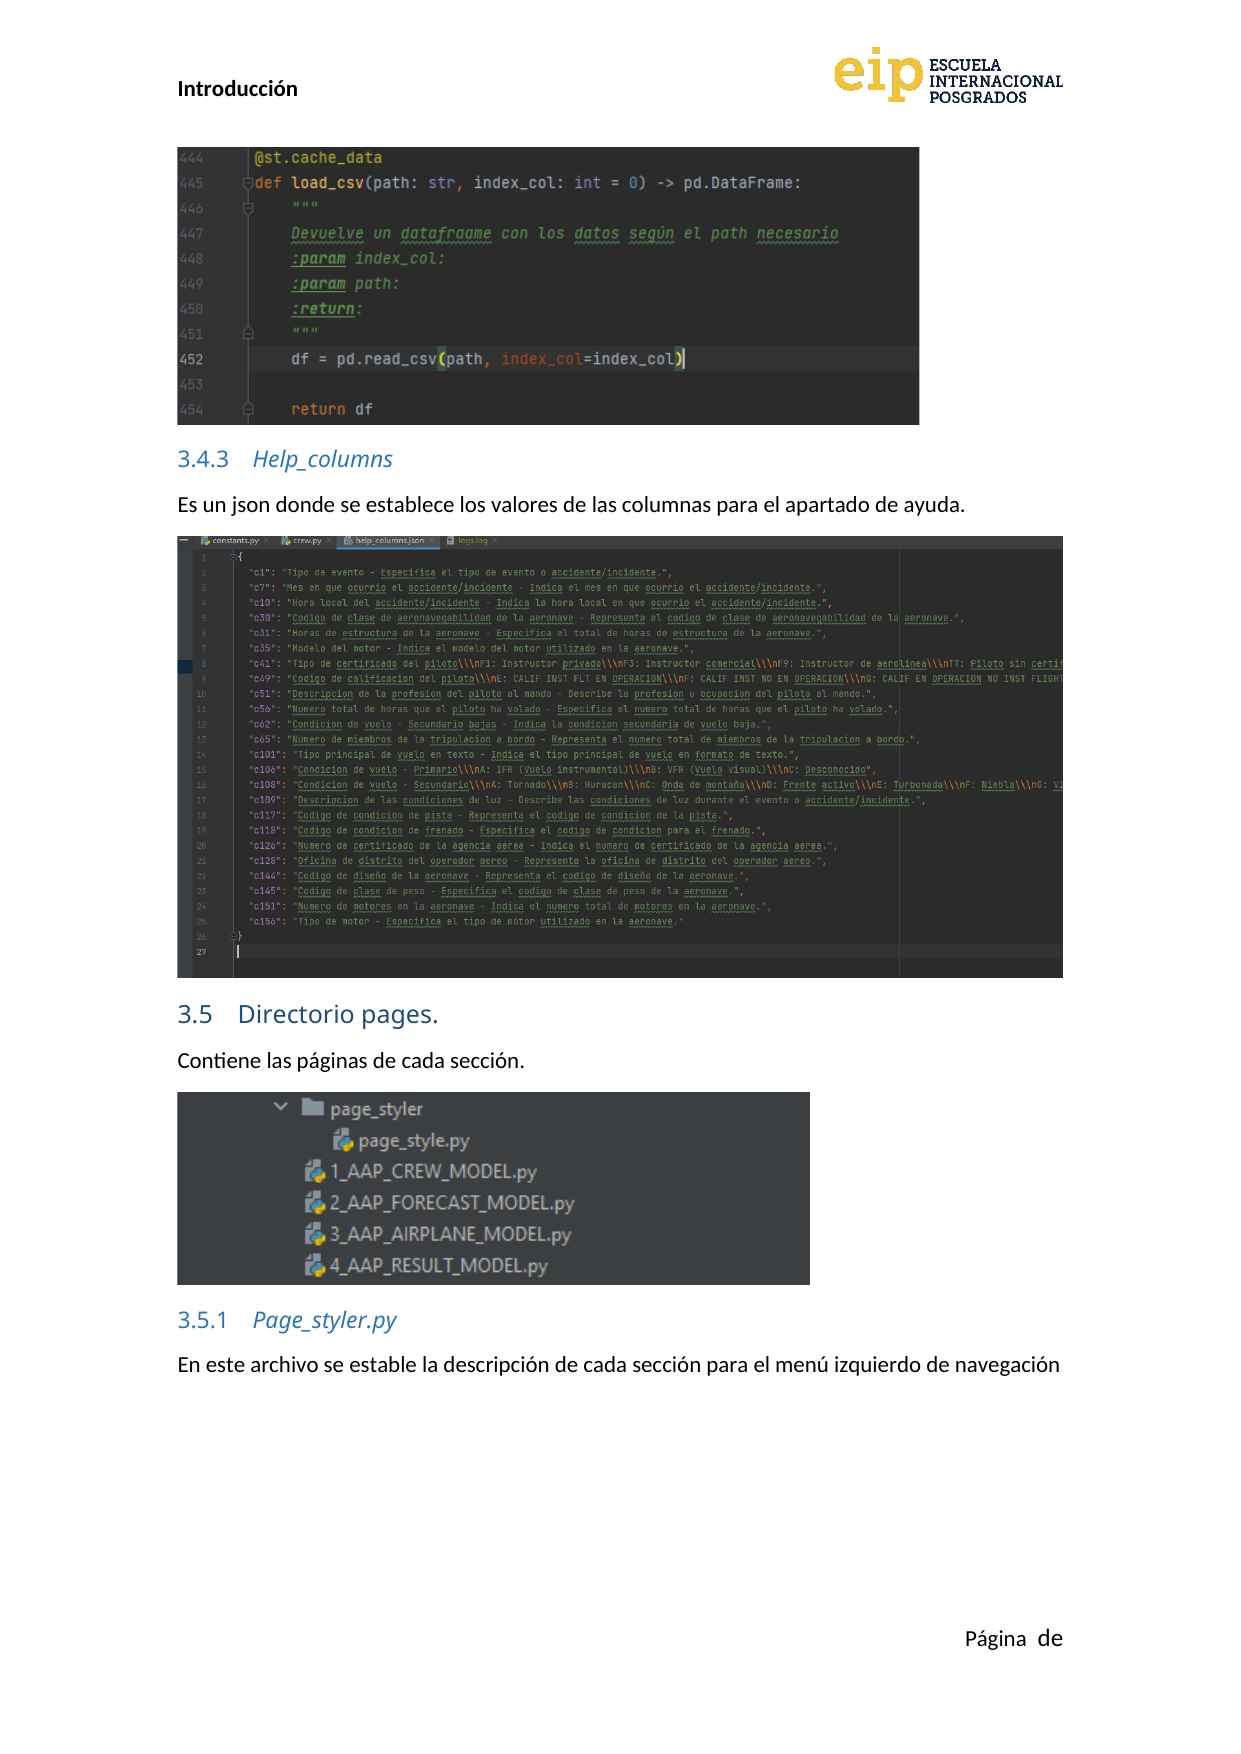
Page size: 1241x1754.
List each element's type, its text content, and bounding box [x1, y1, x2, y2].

subtitle Help_columns [177, 443, 1063, 475]
text Contiene las páginas de cada sección. [177, 1046, 1063, 1074]
picture [177, 147, 920, 425]
picture [177, 1092, 810, 1285]
picture [834, 47, 1063, 103]
subtitle Page_styler.py [177, 1304, 1063, 1335]
text En este archivo se estable la descripción de cada sección para el menú izquierdo de navegación [177, 1350, 1063, 1378]
subtitle Directorio pages. [177, 997, 1063, 1031]
text Es un json donde se establece los valores de las columnas para el apartado de ayuda. [177, 490, 1063, 518]
picture [177, 536, 1063, 978]
